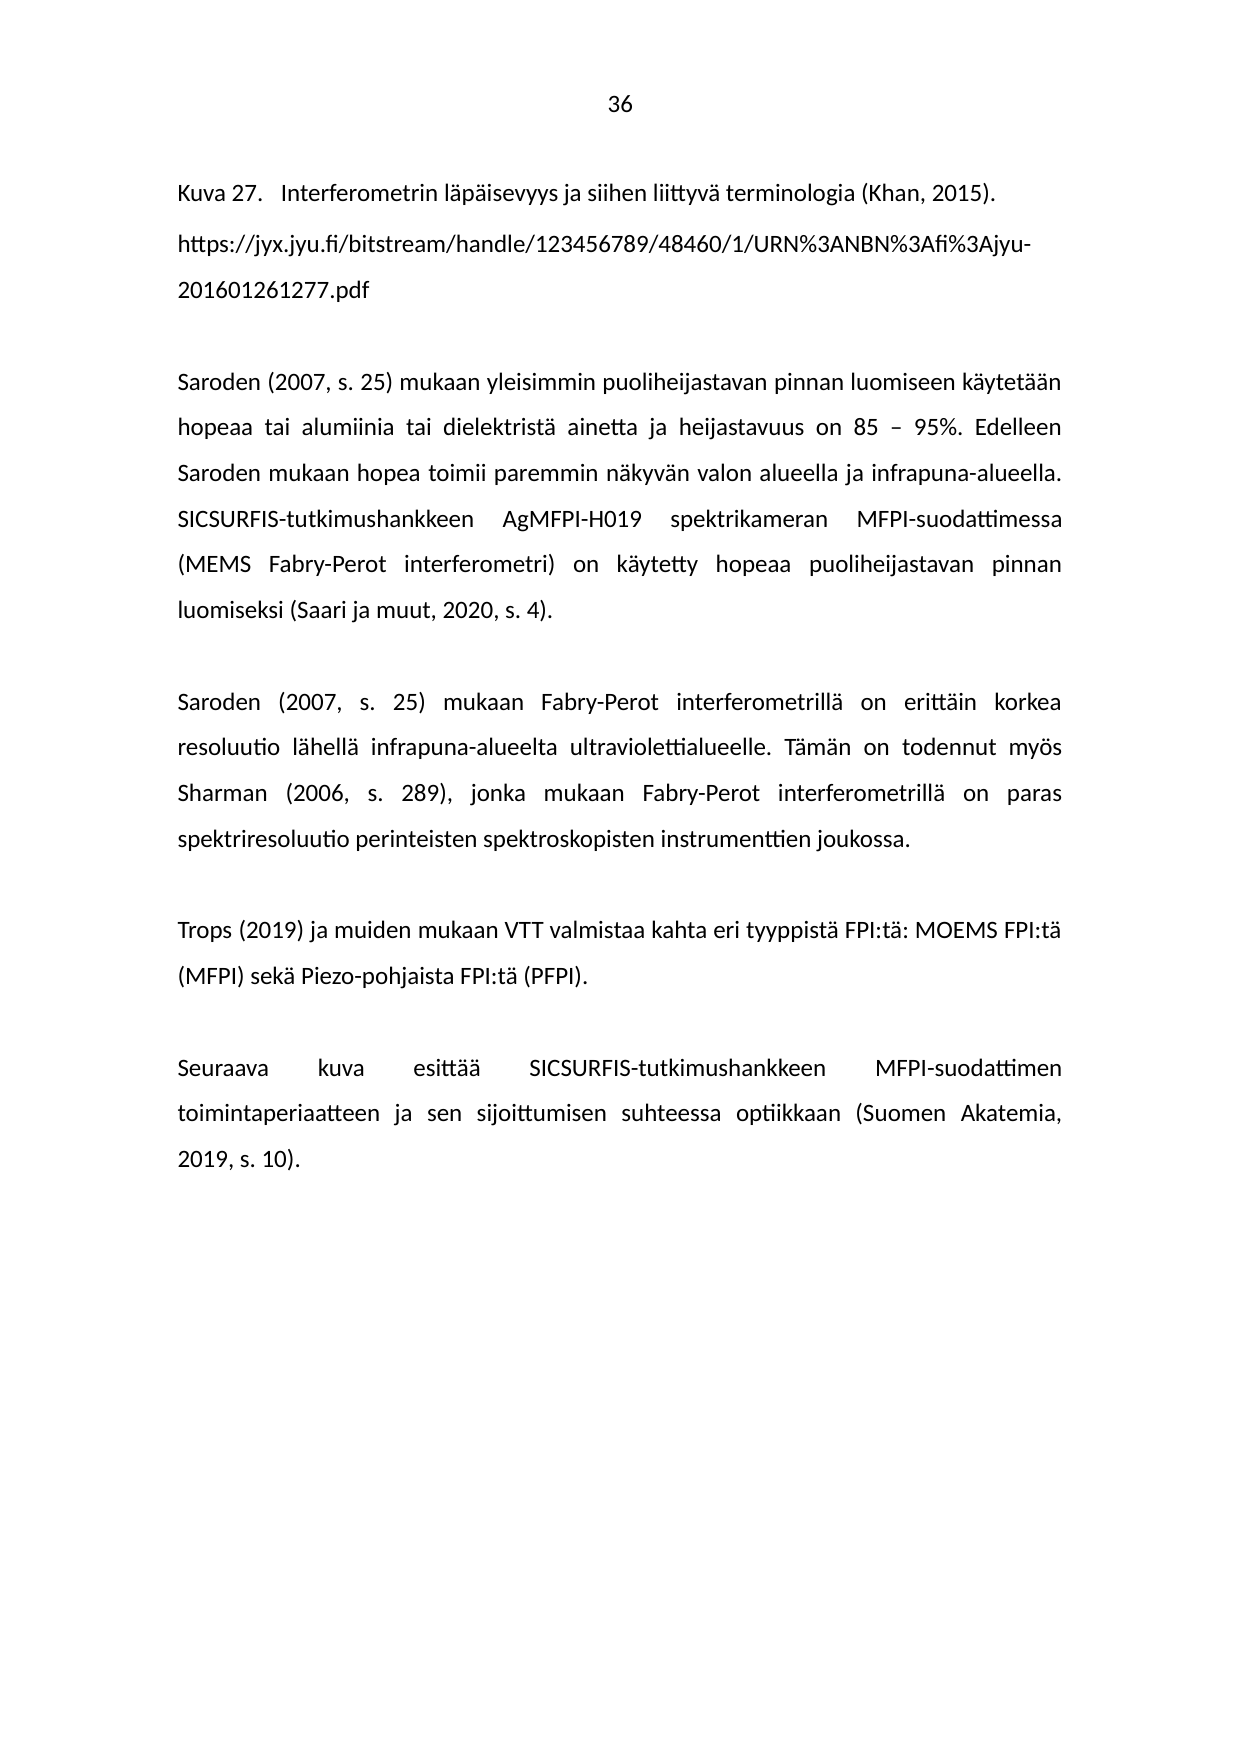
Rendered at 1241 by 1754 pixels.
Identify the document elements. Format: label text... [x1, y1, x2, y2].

text Saroden (2007, s. 25) mukaan yleisimmin puoliheijastavan pinnan luomiseen käytetään hopeaa tai alumiinia tai dielektristä ainetta ja heijastavuus on 85 – 95%. Edelleen Saroden mukaan hopea toimii paremmin näkyvän valon alueella ja infrapuna-alueella. SICSURFIS-tutkimushankkeen AgMFPI-H019 spektrikameran MFPI-suodattimessa (MEMS Fabry-Perot interferometri) on käytetty hopeaa puoliheijastavan pinnan luomiseksi (Saari ja muut, 2020, s. 4). [177, 366, 1063, 625]
text Trops (2019) ja muiden mukaan VTT valmistaa kahta eri tyyppistä FPI:tä: MOEMS FPI:tä (MFPI) sekä Piezo-pohjaista FPI:tä (PFPI). [177, 914, 1063, 991]
text Kuva 27. Interferometrin läpäisevyys ja siihen liittyvä terminologia (Khan, 2015). [177, 177, 1063, 208]
text https://jyx.jyu.fi/bitstream/handle/123456789/48460/1/URN%3ANBN%3Afi%3Ajyu-201601261277.pdf [177, 228, 1063, 305]
text Seuraava kuva esittää SICSURFIS-tutkimushankkeen MFPI-suodattimen toimintaperiaatteen ja sen sijoittumisen suhteessa optiikkaan (Suomen Akatemia, 2019, s. 10). [177, 1052, 1063, 1174]
text Saroden (2007, s. 25) mukaan Fabry-Perot interferometrillä on erittäin korkea resoluutio lähellä infrapuna-alueelta ultraviolettialueelle. Tämän on todennut myös Sharman (2006, s. 289), jonka mukaan Fabry-Perot interferometrillä on paras spektriresoluutio perinteisten spektroskopisten instrumenttien joukossa. [177, 686, 1063, 853]
